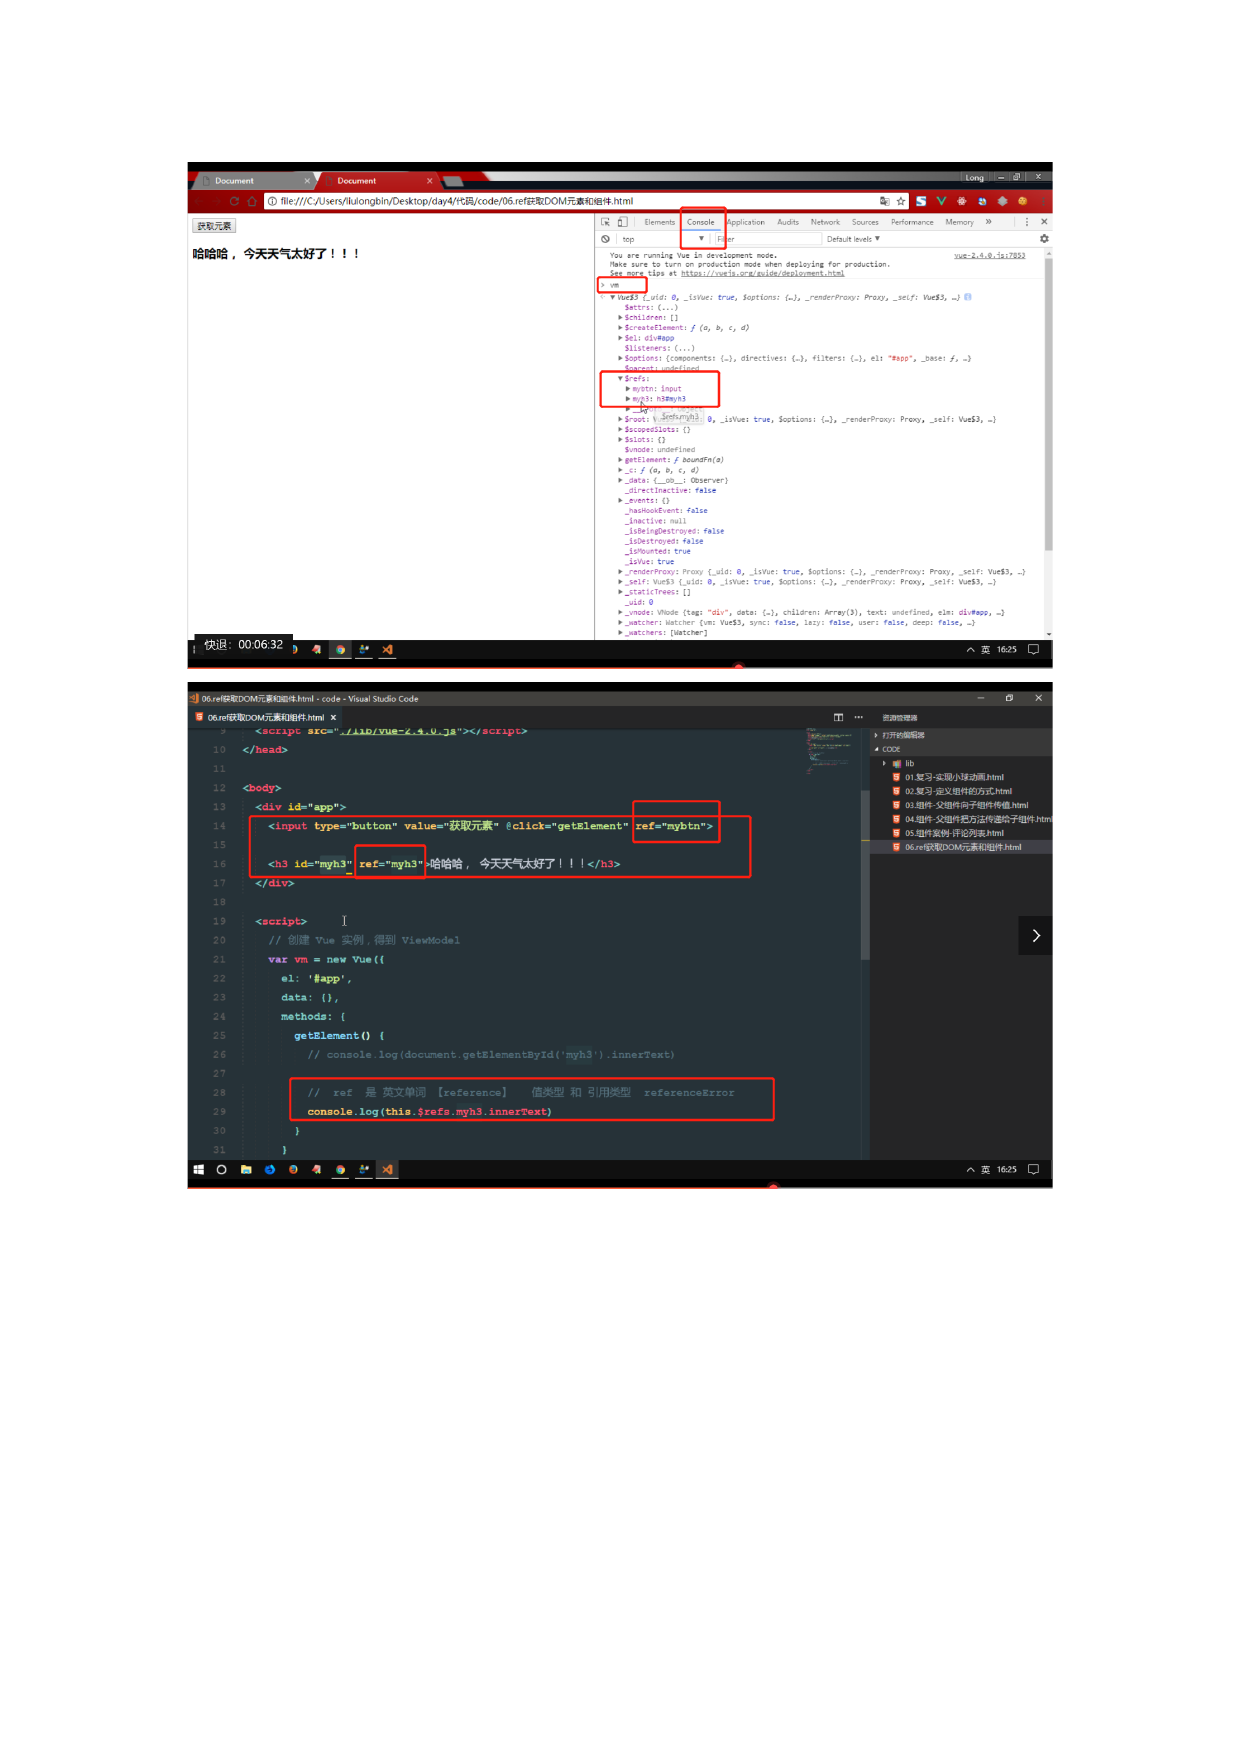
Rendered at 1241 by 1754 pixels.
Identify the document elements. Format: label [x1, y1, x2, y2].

picture [187, 162, 1053, 669]
picture [187, 682, 1053, 1189]
